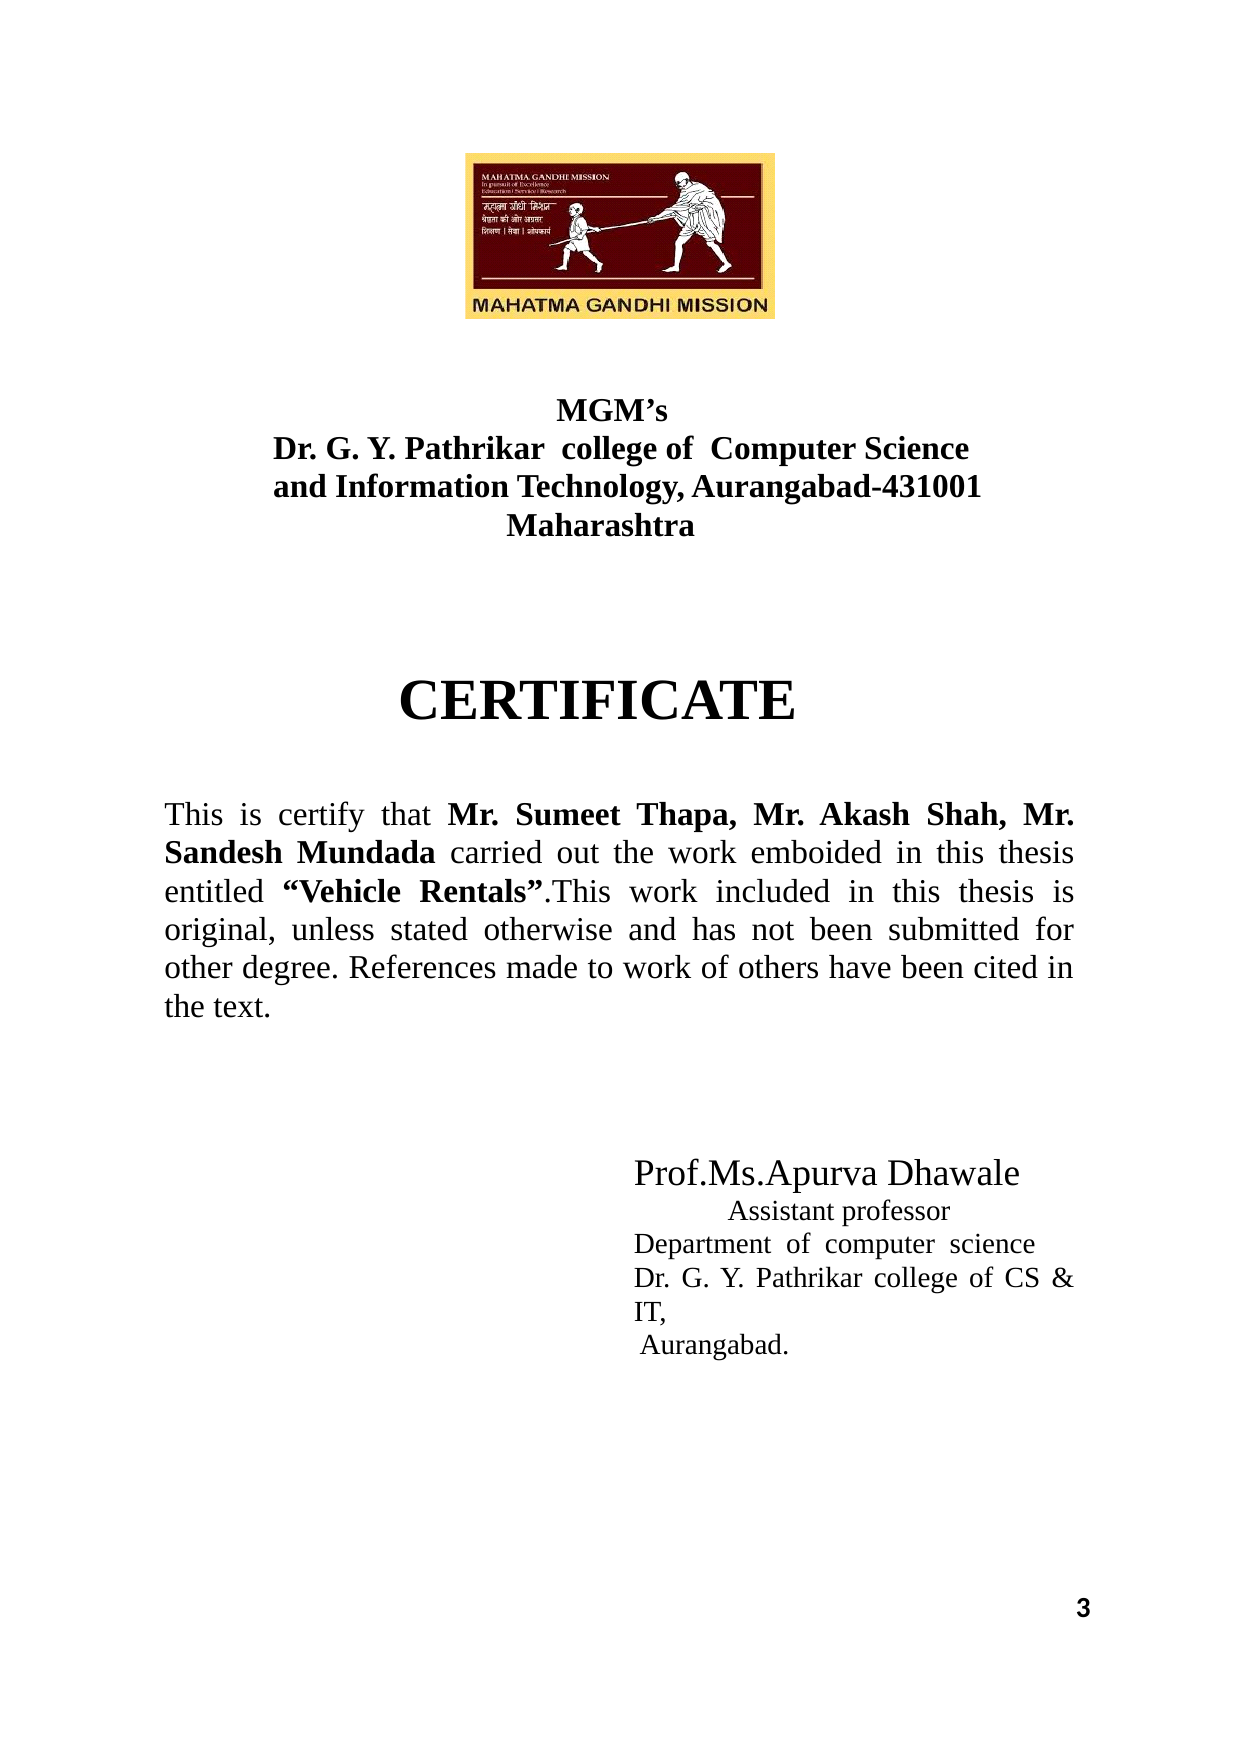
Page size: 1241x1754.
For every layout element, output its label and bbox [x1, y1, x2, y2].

picture [465, 153, 775, 319]
